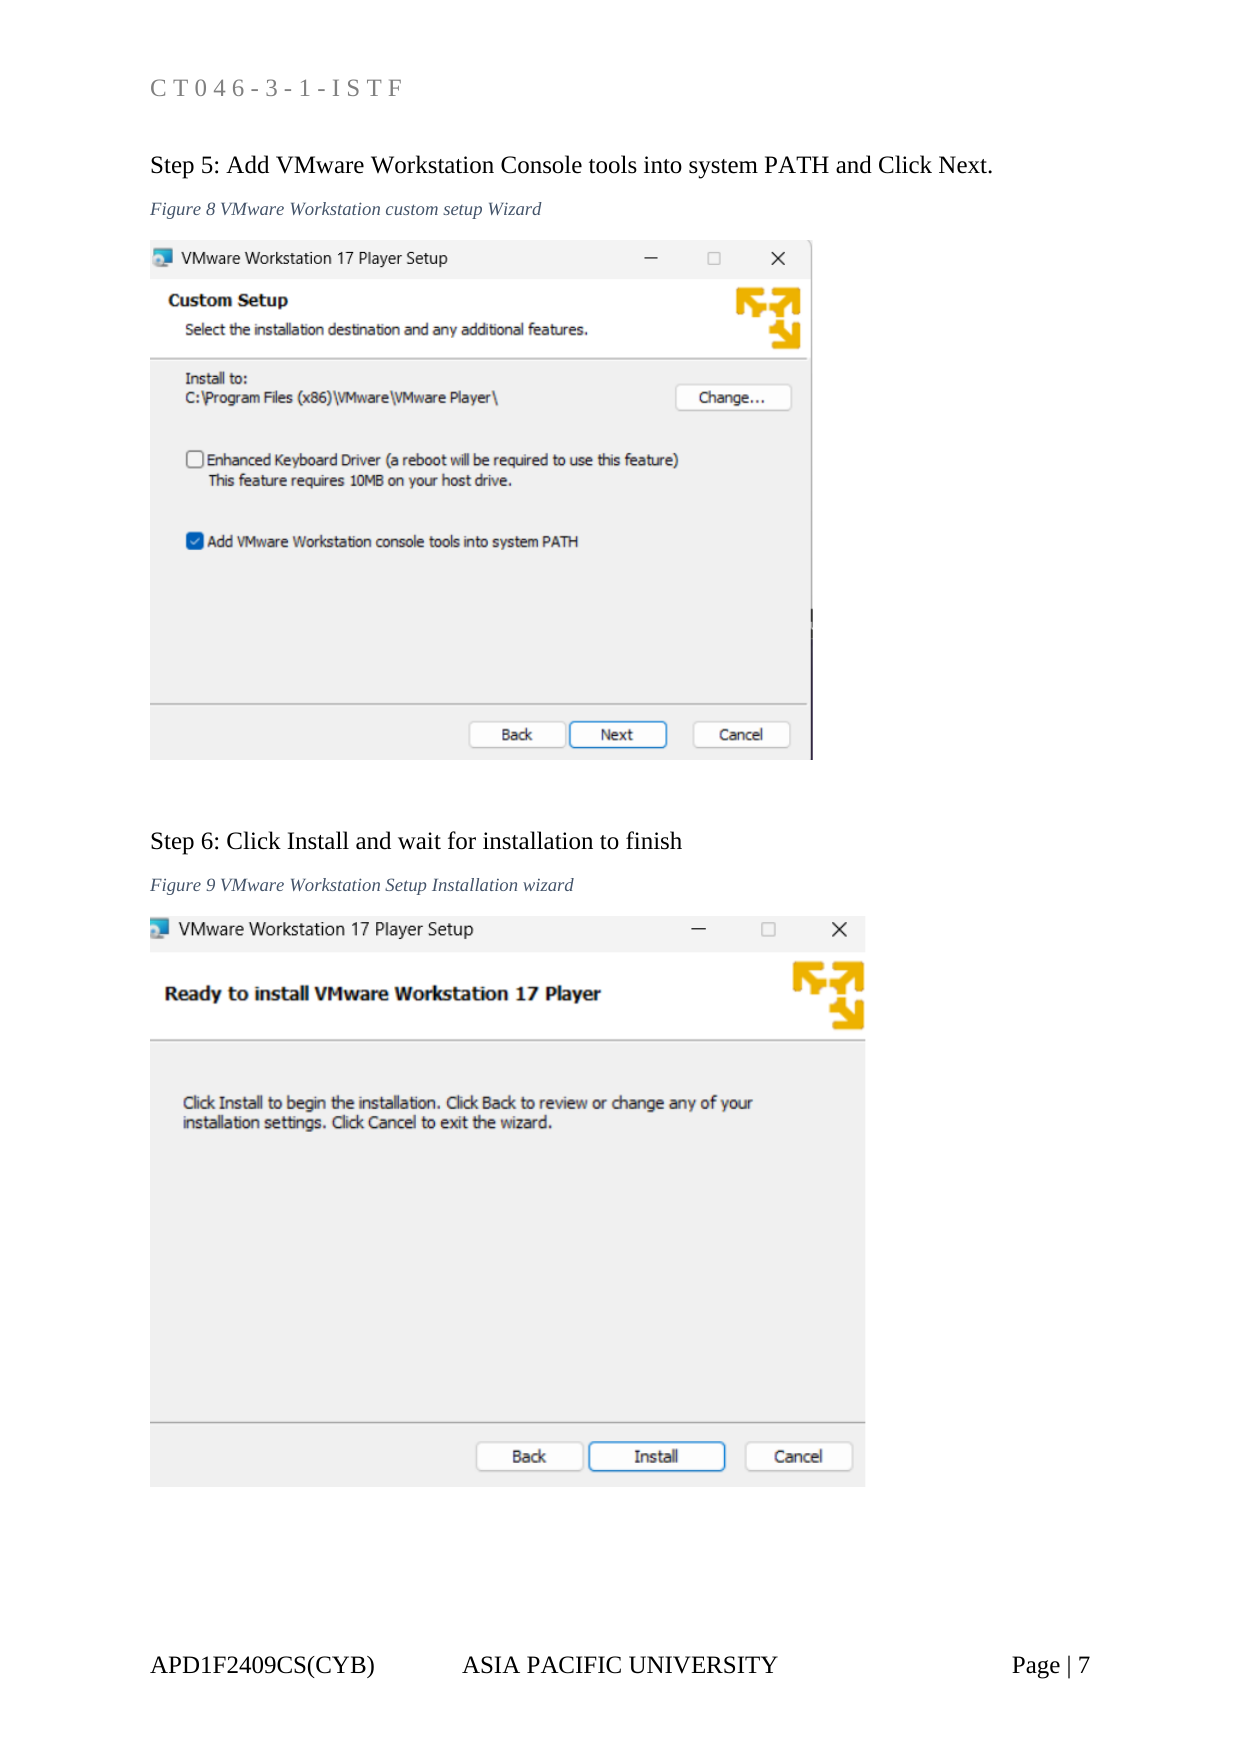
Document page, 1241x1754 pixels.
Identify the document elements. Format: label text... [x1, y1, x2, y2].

picture [150, 916, 866, 1487]
text Step 6: Click Install and wait for installation to finish [150, 826, 1090, 854]
picture [150, 240, 813, 760]
text Step 5: Add VMware Workstation Console tools into system PATH and Click Next. [150, 150, 1090, 179]
